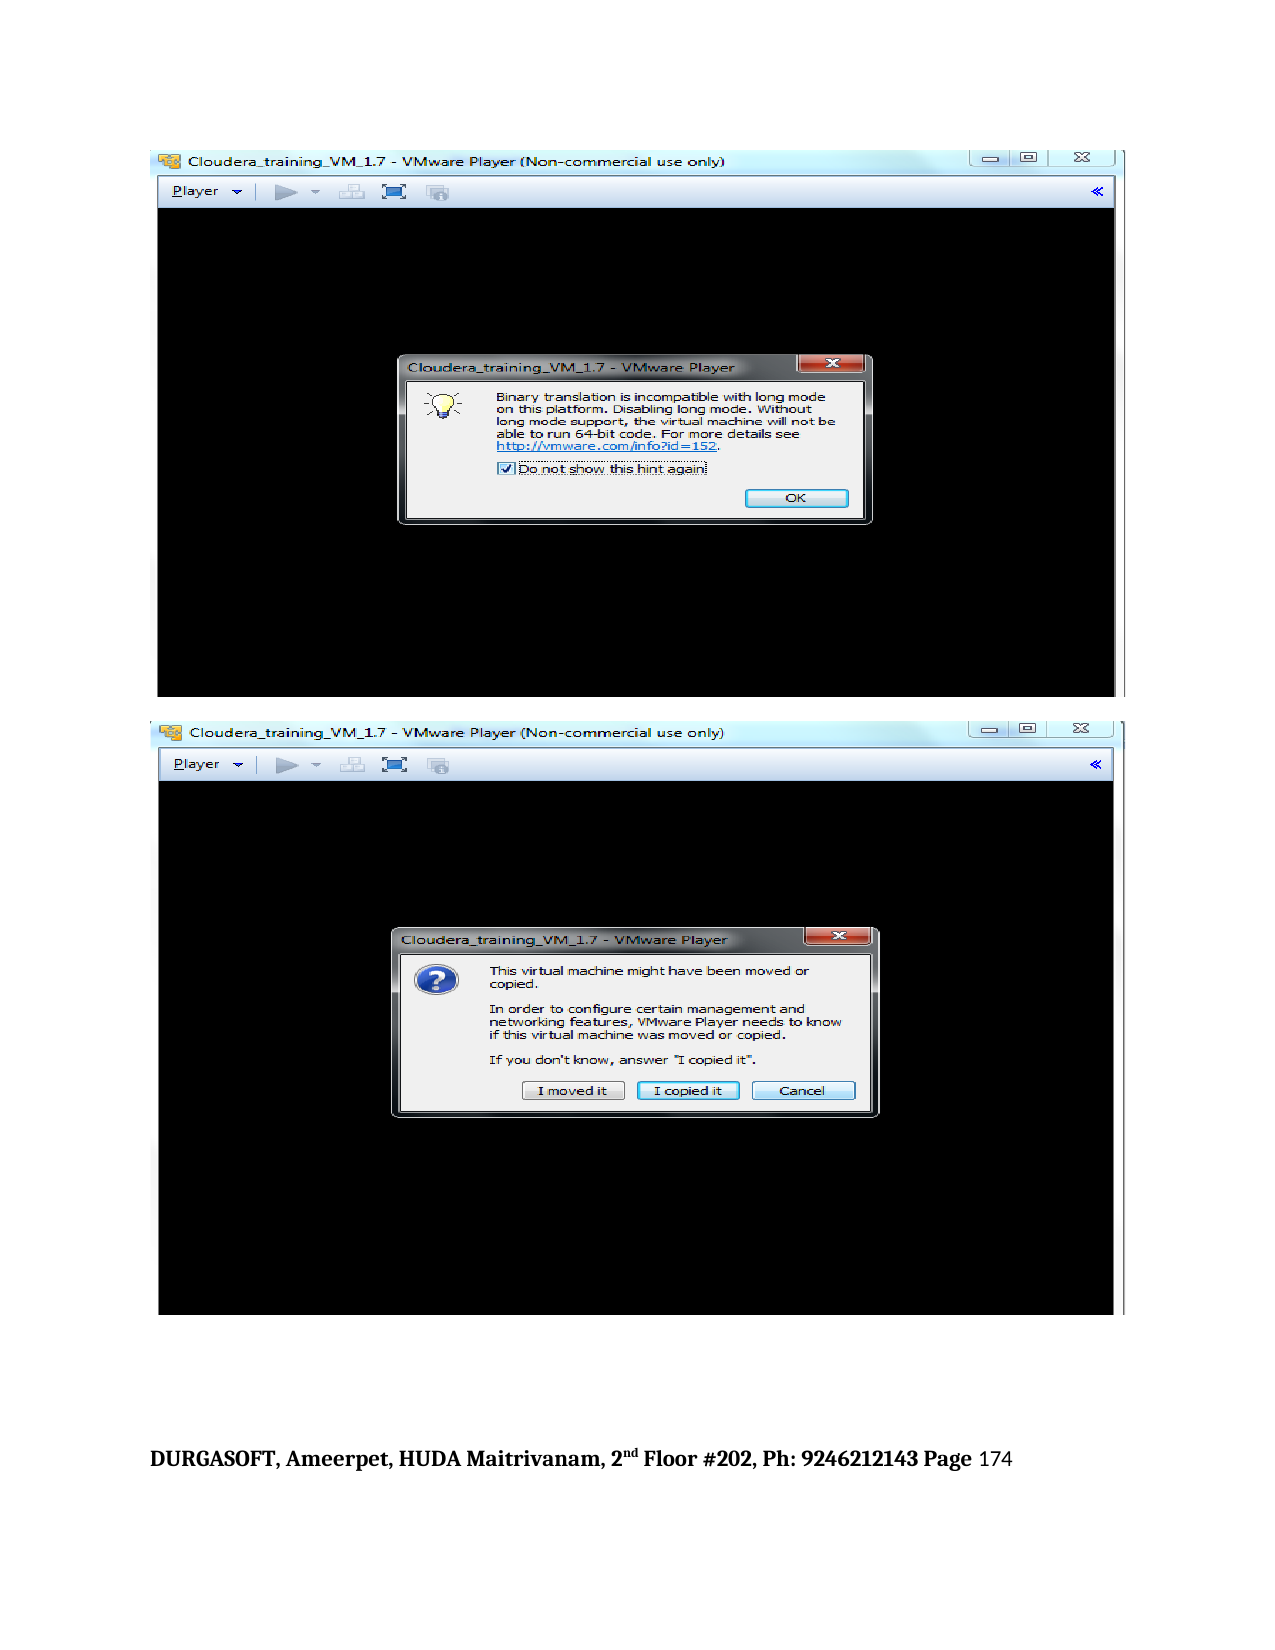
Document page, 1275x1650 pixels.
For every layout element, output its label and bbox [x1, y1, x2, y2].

picture [150, 721, 1125, 1315]
picture [150, 150, 1125, 697]
